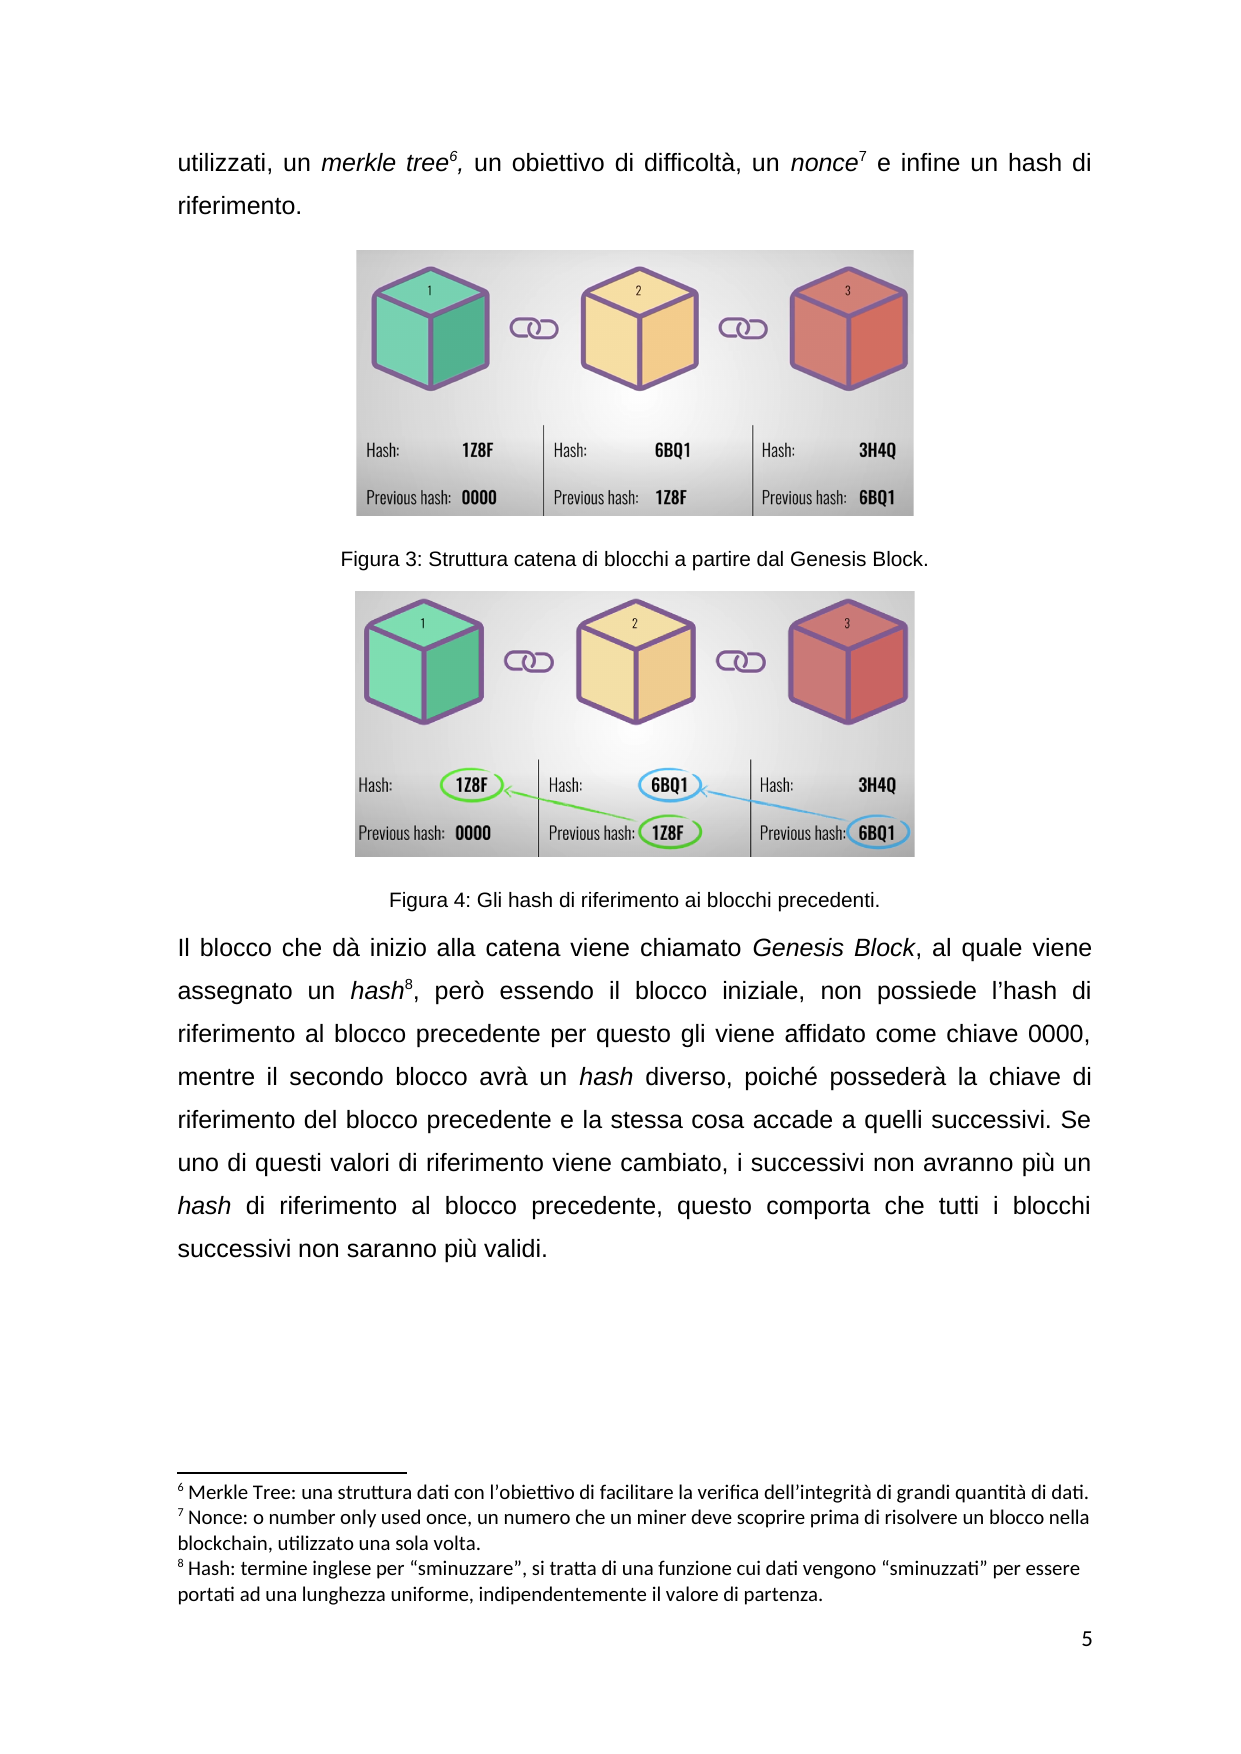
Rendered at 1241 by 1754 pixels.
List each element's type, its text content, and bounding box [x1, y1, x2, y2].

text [177, 148, 1092, 219]
text Figura 3: Struttura catena di blocchi a partire dal Genesis Block. [177, 547, 1092, 571]
text Figura 4: Gli hash di riferimento ai blocchi precedenti. [177, 888, 1092, 912]
text Il blocco che dà inizio alla catena viene chiamato Genesis Block, al quale viene assegnato un hash, però essendo il blocco iniziale, non possiede l’hash di riferimento al blocco precedente per questo gli viene affidato come chiave 0000, mentre il secondo blocco avrà un hash diverso, poiché possederà la chiave di riferimento del blocco precedente e la stessa cosa accade a quelli successivi. Se uno di questi valori di riferimento viene cambiato, i successivi non avranno più un hash di riferimento al blocco precedente, questo comporta che tutti i blocchi successivi non saranno più validi. [177, 932, 1092, 1263]
picture [356, 250, 914, 516]
picture [355, 591, 915, 857]
